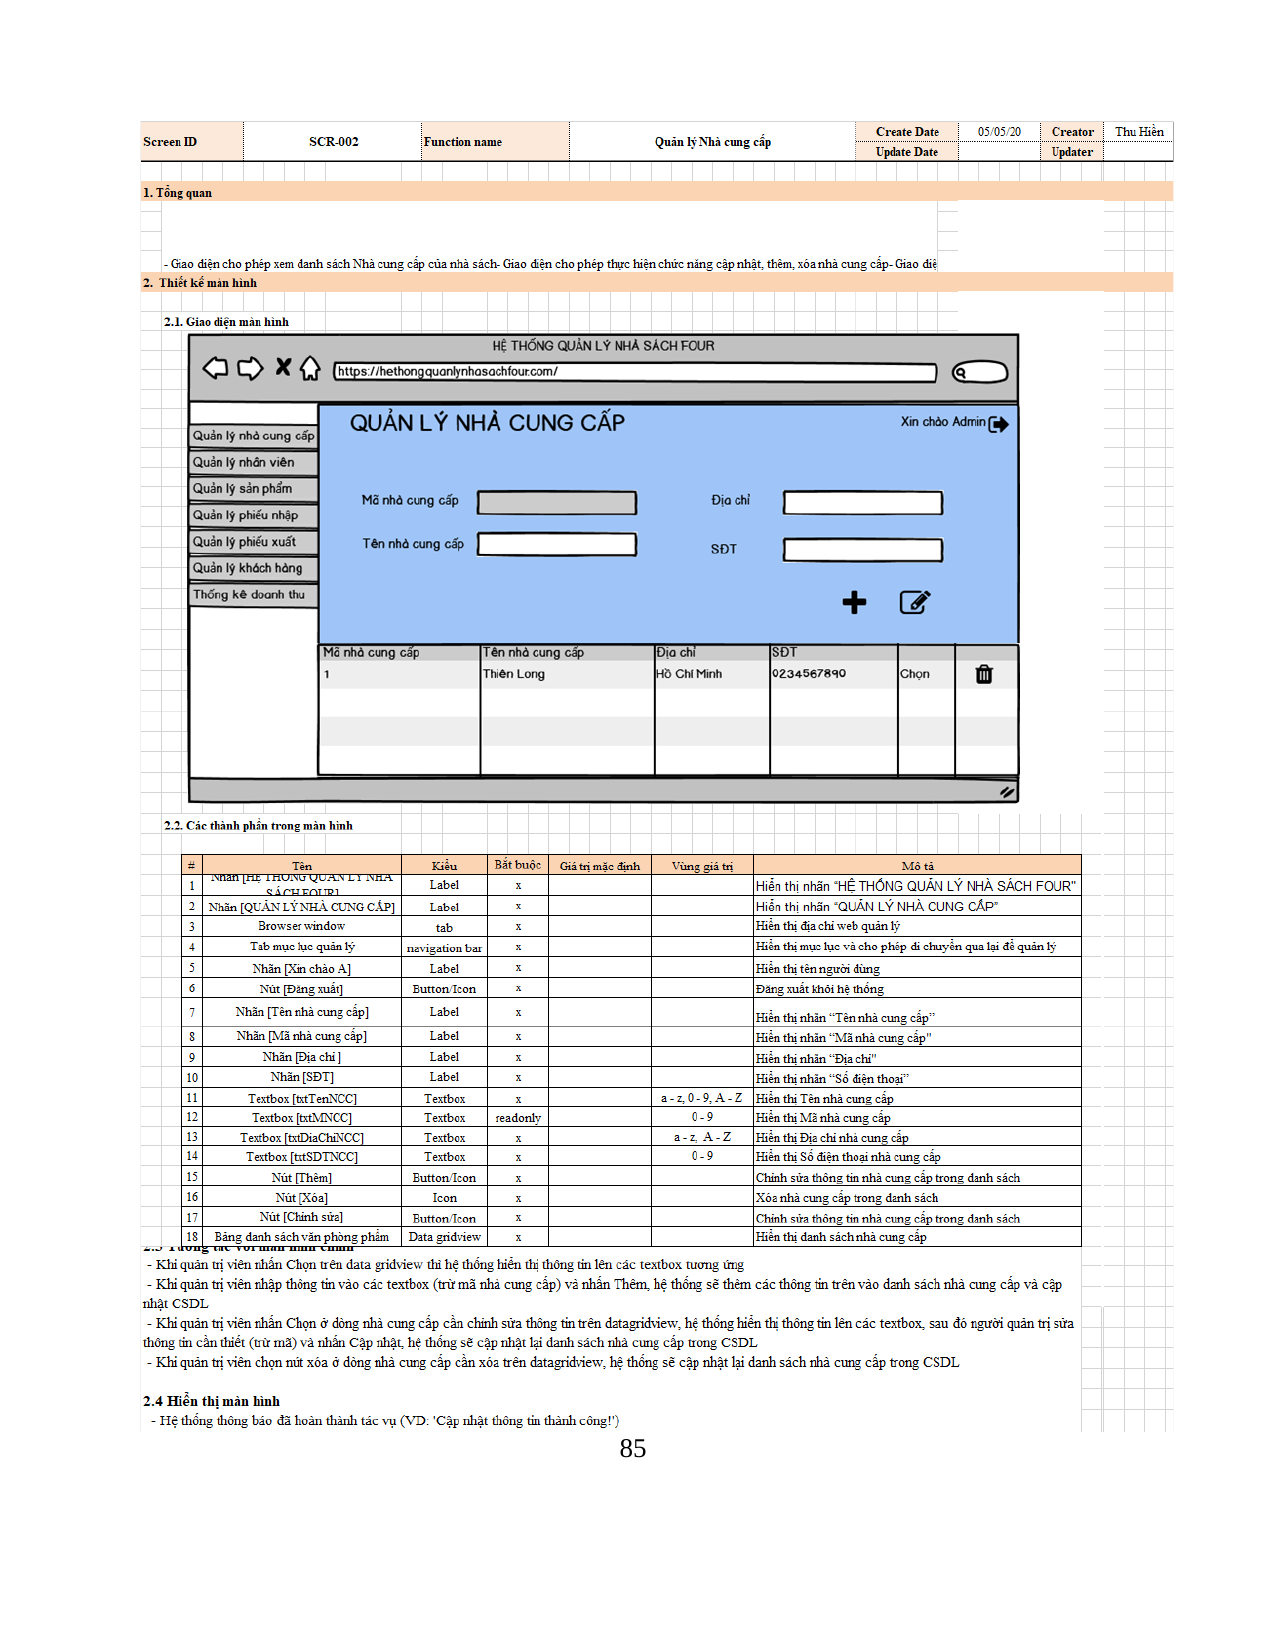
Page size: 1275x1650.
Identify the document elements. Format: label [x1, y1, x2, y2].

picture [140, 121, 1174, 1432]
